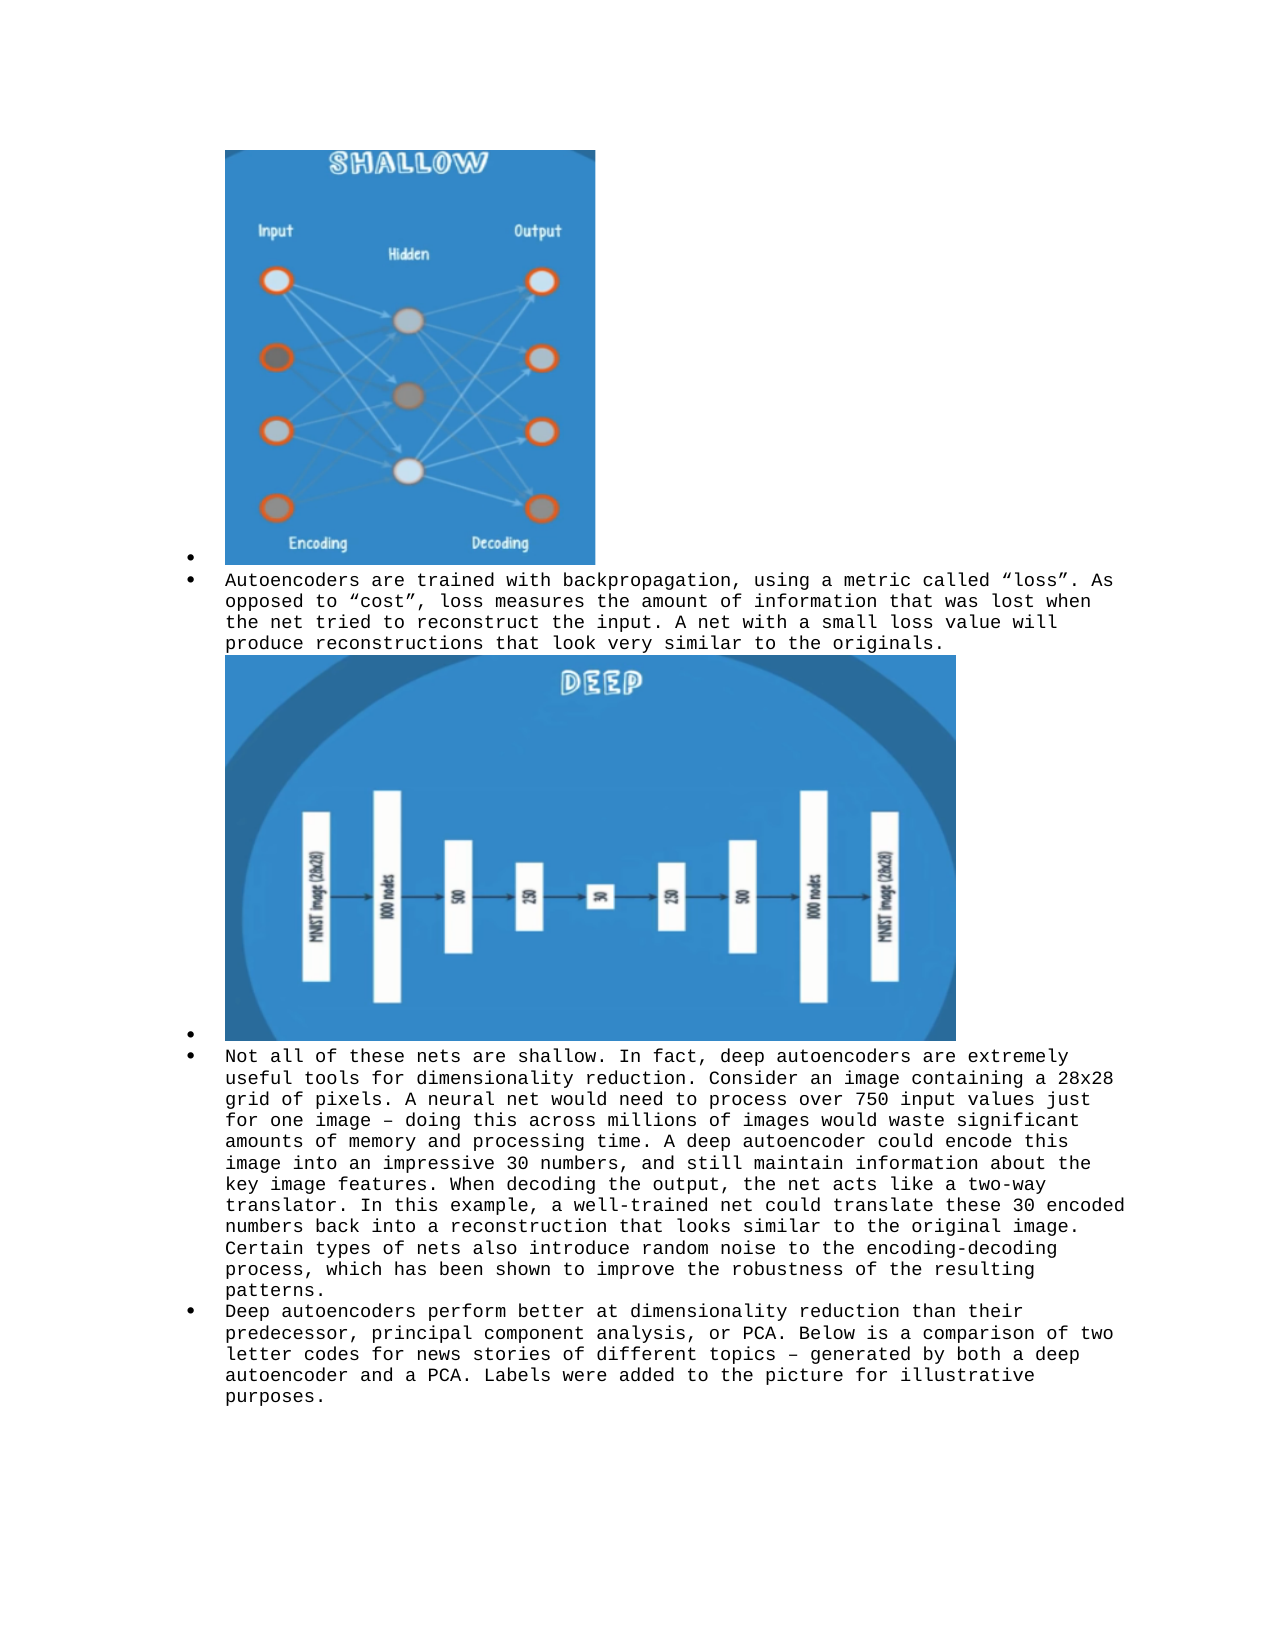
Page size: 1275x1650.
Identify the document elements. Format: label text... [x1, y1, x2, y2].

list Not all of these nets are shallow. In fact, deep autoencoders are extremely useful tools for dimensionality reduction. Consider an image containing a 28x28 grid of pixels. A neural net would need to process over 750 input values just for one image – doing this across millions of images would waste significant amounts of memory and processing time. A deep autoencoder could encode this image into an impressive 30 numbers, and still maintain information about the key image features. When decoding the output, the net acts like a two-way translator. In this example, a well-trained net could translate these 30 encoded numbers back into a reconstruction that looks similar to the original image. Certain types of nets also introduce random noise to the encoding-decoding process, which has been shown to improve the robustness of the resulting patterns. [187, 1047, 1125, 1302]
list Autoencoders are trained with backpropagation, using a metric called “loss”. As opposed to “cost”, loss measures the amount of information that was lost when the net tried to reconstruct the input. A net with a small loss value will produce reconstructions that look very similar to the originals. [187, 570, 1125, 655]
list Deep autoencoders perform better at dimensionality reduction than their predecessor, principal component analysis, or PCA. Below is a comparison of two letter codes for news stories of different topics – generated by both a deep autoencoder and a PCA. Labels were added to the picture for illustrative purposes. [187, 1302, 1125, 1408]
picture [225, 655, 956, 1041]
picture [225, 150, 596, 565]
